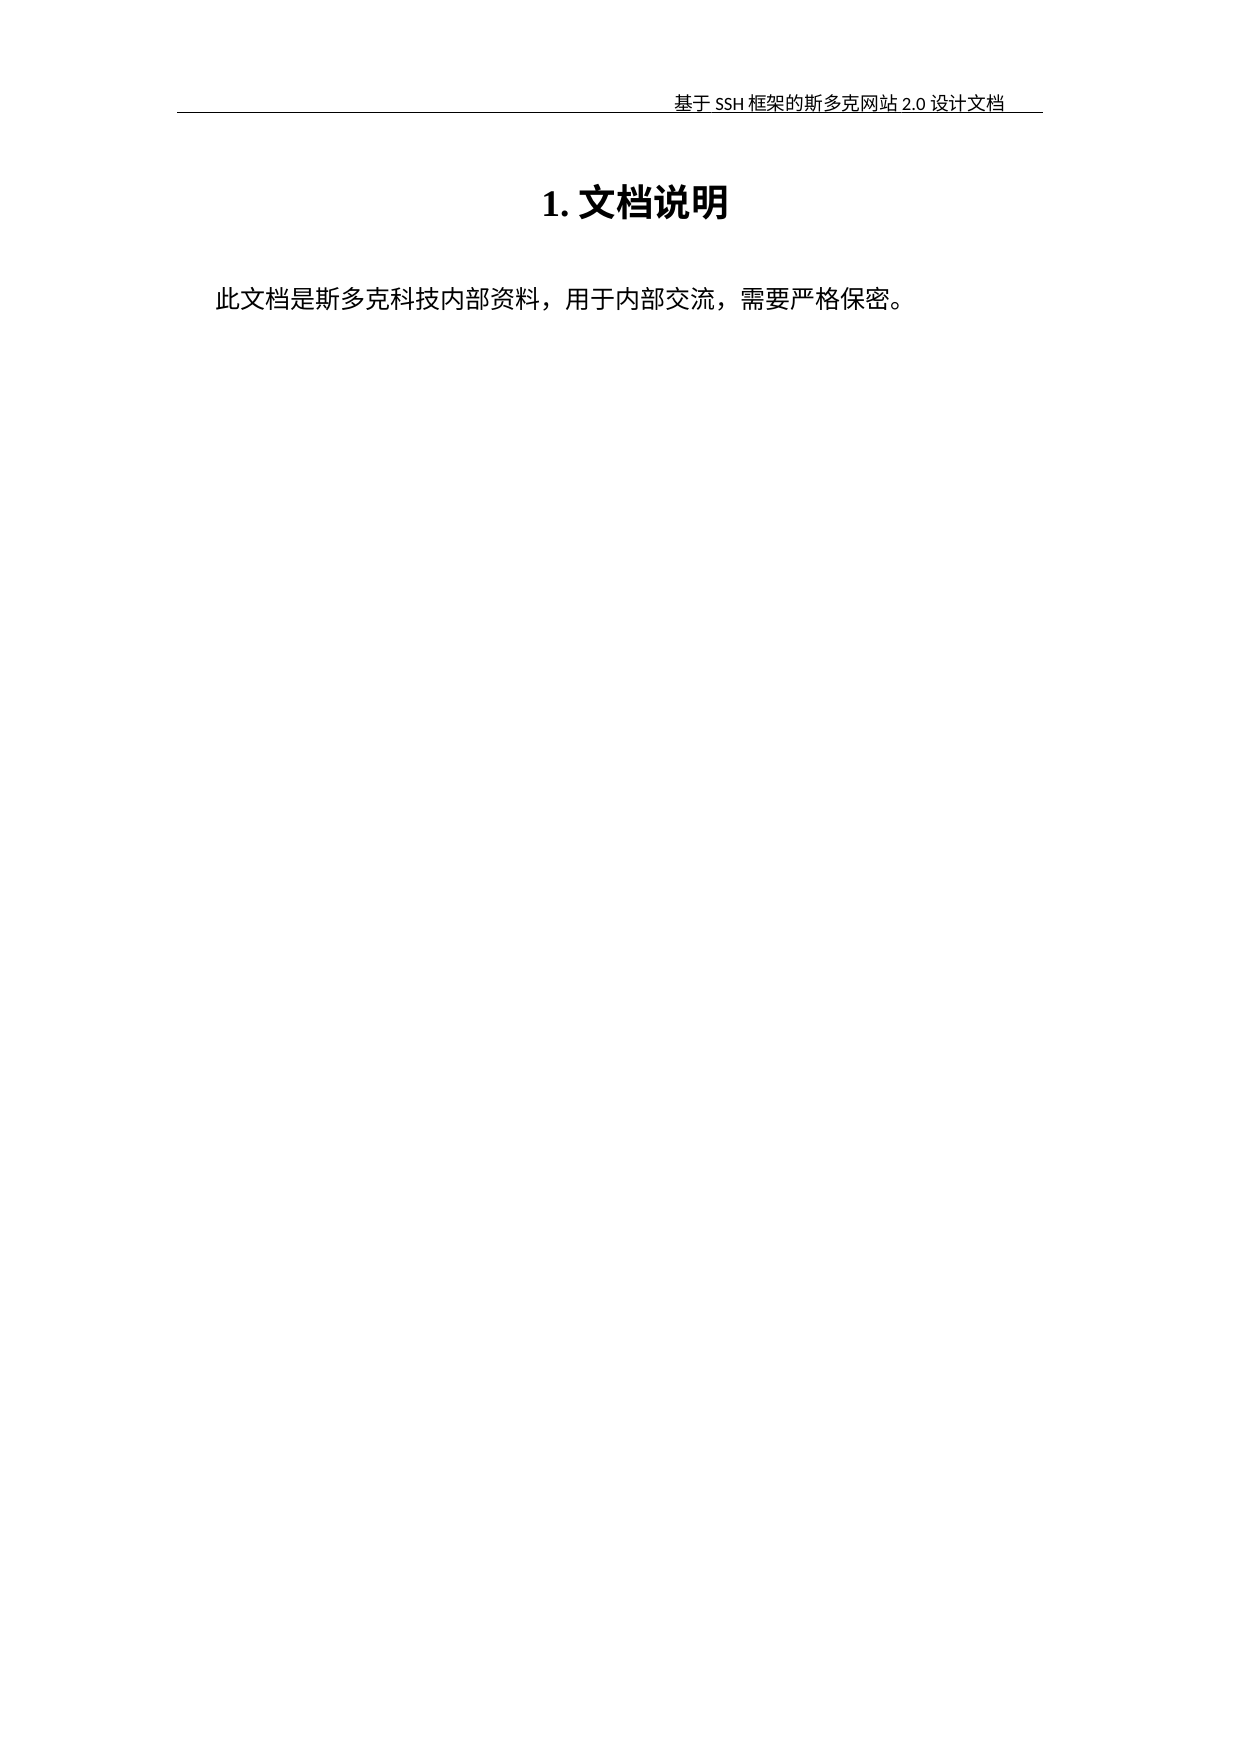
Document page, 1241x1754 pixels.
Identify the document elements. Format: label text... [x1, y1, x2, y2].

text 此文档是斯多克科技内部资料，用于内部交流，需要严格保密。 [215, 279, 1092, 315]
subtitle 文档说明 [177, 173, 1092, 227]
